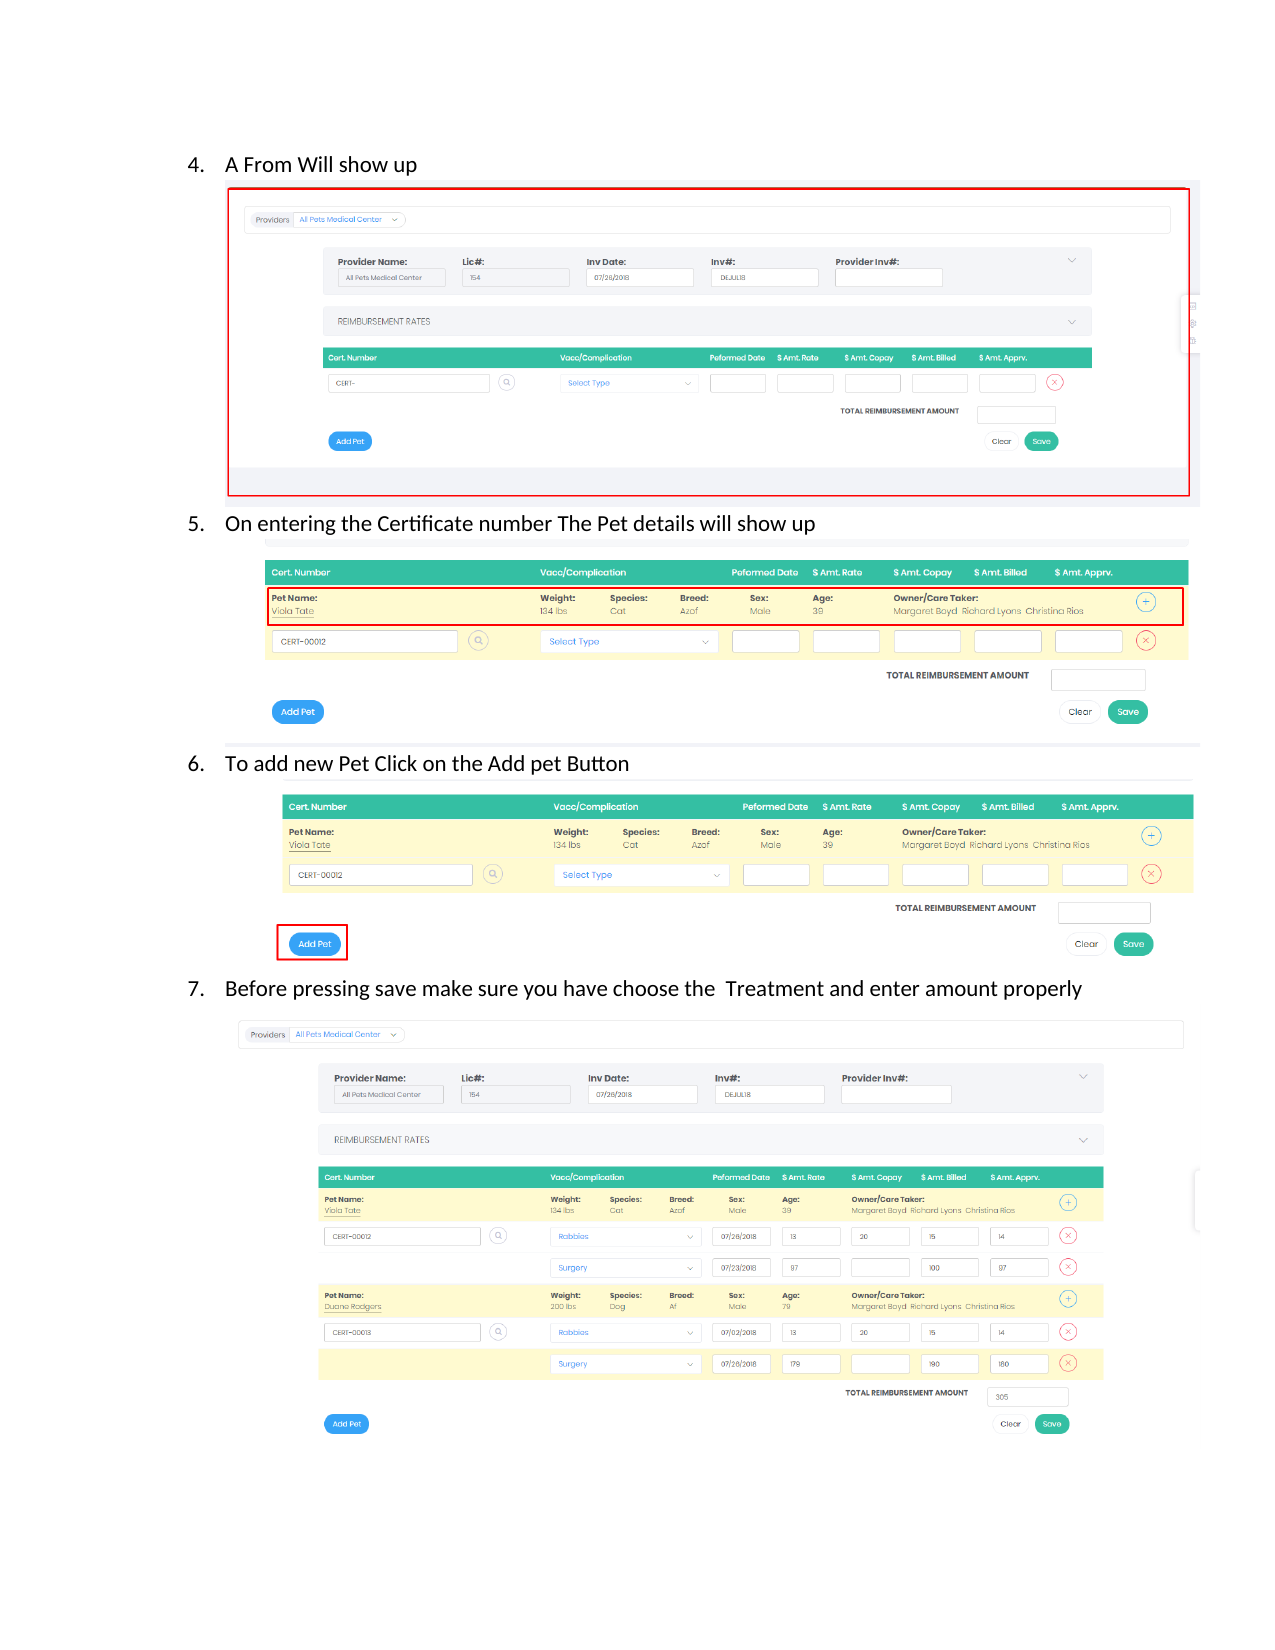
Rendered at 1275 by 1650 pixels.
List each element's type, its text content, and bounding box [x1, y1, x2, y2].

picture [225, 1004, 1200, 1449]
picture [225, 180, 1200, 507]
picture [225, 779, 1200, 972]
picture [225, 539, 1200, 747]
